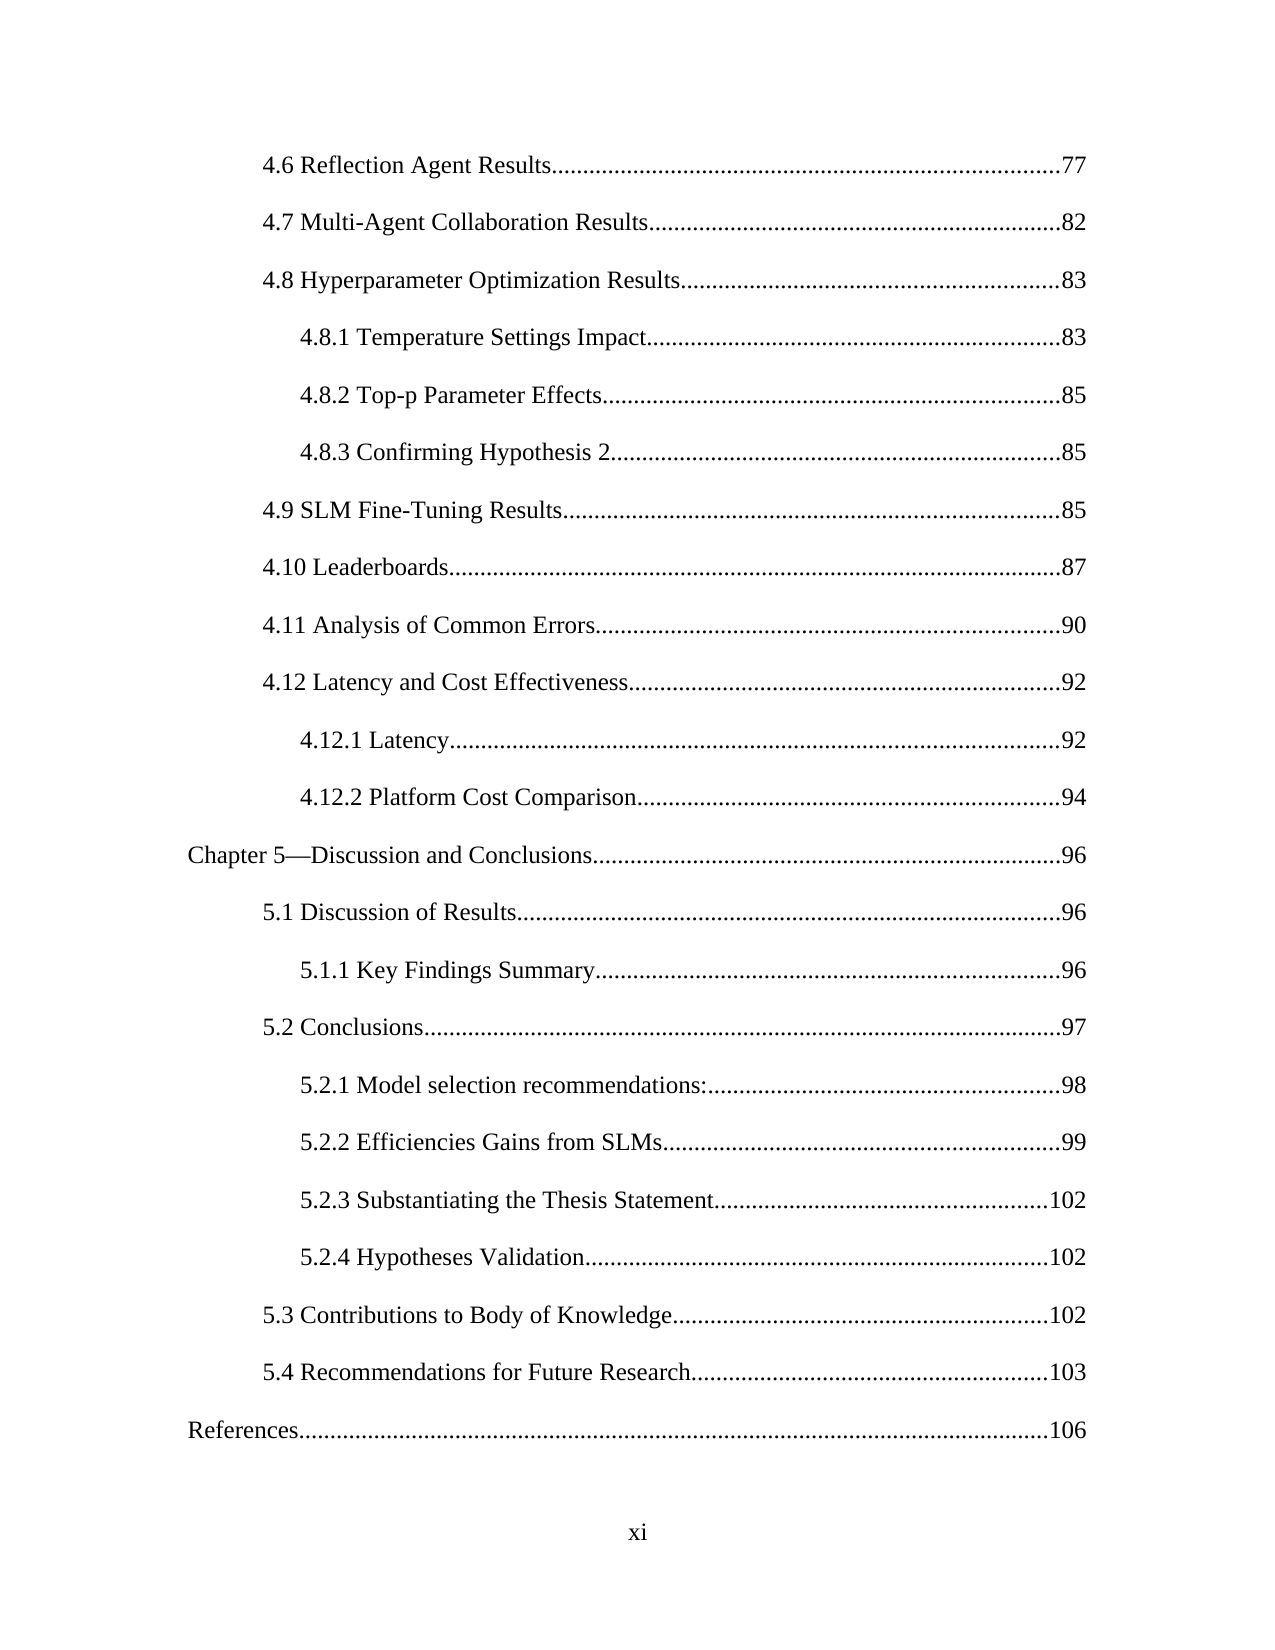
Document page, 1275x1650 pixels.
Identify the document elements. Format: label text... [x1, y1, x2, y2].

text 5.2.2 Efficiencies Gains from SLMs 99 [300, 1127, 1087, 1156]
text 5.1 Discussion of Results 96 [262, 897, 1087, 926]
text 5.2.3 Substantiating the Thesis Statement 102 [300, 1185, 1087, 1214]
text 4.8.1 Temperature Settings Impact 83 [300, 322, 1087, 351]
text 4.9 SLM Fine-Tuning Results 85 [262, 495, 1087, 524]
text 5.1.1 Key Findings Summary 96 [300, 955, 1087, 984]
text 5.2.4 Hypotheses Validation 102 [300, 1242, 1087, 1271]
text 4.8.3 Confirming Hypothesis 2 85 [300, 437, 1087, 466]
text 5.2.1 Model selection recommendations: 98 [300, 1070, 1087, 1099]
text 4.10 Leaderboards 87 [262, 552, 1087, 581]
text 5.2 Conclusions 97 [262, 1012, 1087, 1041]
text 5.3 Contributions to Body of Knowledge 102 [262, 1300, 1087, 1329]
text 5.4 Recommendations for Future Research 103 [262, 1357, 1087, 1386]
text 4.6 Reflection Agent Results 77 [262, 150, 1087, 179]
text 4.12.2 Platform Cost Comparison 94 [300, 782, 1087, 811]
text 4.12 Latency and Cost Effectiveness 92 [262, 667, 1087, 696]
text 4.8.2 Top-p Parameter Effects 85 [300, 380, 1087, 409]
text 4.12.1 Latency 92 [300, 725, 1087, 754]
text Chapter 5—Discussion and Conclusions 96 [187, 840, 1087, 869]
text 4.11 Analysis of Common Errors 90 [262, 610, 1087, 639]
text 4.8 Hyperparameter Optimization Results 83 [262, 265, 1087, 294]
text 4.7 Multi-Agent Collaboration Results 82 [262, 207, 1087, 236]
text References 106 [187, 1415, 1087, 1444]
